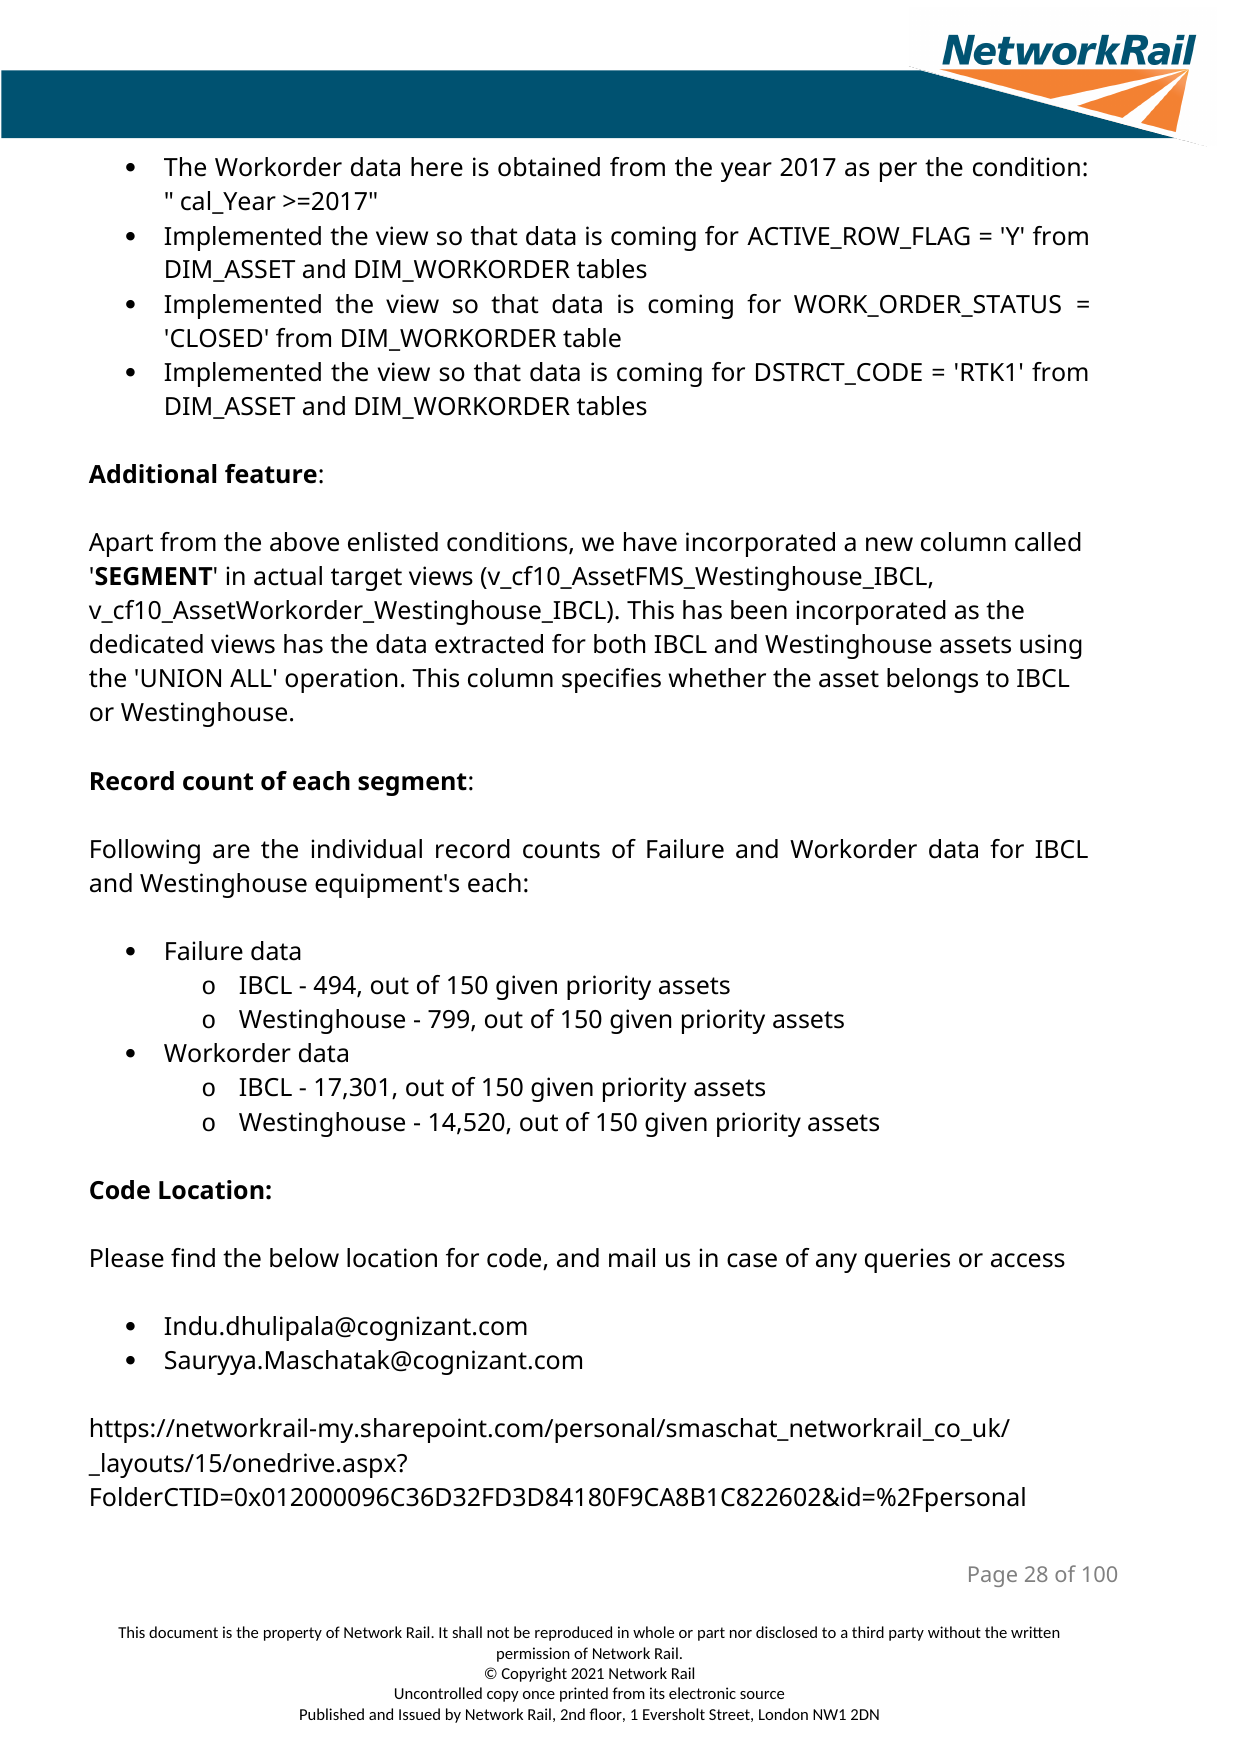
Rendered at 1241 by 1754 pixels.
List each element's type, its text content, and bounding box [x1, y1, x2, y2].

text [89, 1411, 1090, 1513]
list Indu.dhulipala@cognizant.com [126, 1309, 1090, 1343]
list Sauryya.Maschatak@cognizant.com [126, 1343, 1090, 1377]
text Following are the individual record counts of Failure and Workorder data for IBCL and Westinghouse equipment's each: [89, 831, 1090, 899]
text Apart from the above enlisted conditions, we have incorporated a new column called 'SEGMENT' in actual target views (v_cf10_AssetFMS_Westinghouse_IBCL, v_cf10_AssetWorkorder_Westinghouse_IBCL). This has been incorporated as the dedicated views has the data extracted for both IBCL and Westinghouse assets using the 'UNION ALL' operation. This column specifies whether the asset belongs to IBCL or Westinghouse. [89, 525, 1090, 729]
list Implemented the view so that data is coming for ACTIVE_ROW_FLAG = 'Y' from DIM_ASSET and DIM_WORKORDER tables [126, 218, 1090, 286]
text Record count of each segment: [89, 763, 1090, 797]
text Please find the below location for code, and mail us in case of any queries or access [89, 1241, 1090, 1275]
text Additional feature: [89, 457, 1090, 491]
list Failure data [126, 933, 1090, 967]
list Westinghouse - 14,520, out of 150 given priority assets [201, 1104, 1090, 1139]
list Workorder data [126, 1036, 1090, 1070]
list IBCL - 17,301, out of 150 given priority assets [201, 1070, 1090, 1104]
text Code Location: [89, 1173, 1090, 1207]
list Implemented the view so that data is coming for DSTRCT_CODE = 'RTK1' from DIM_ASSET and DIM_WORKORDER tables [126, 354, 1090, 422]
list Westinghouse - 799, out of 150 given priority assets [201, 1002, 1090, 1036]
list The Workorder data here is obtained from the year 2017 as per the condition: " cal_Year >=2017" [126, 150, 1090, 218]
list Implemented the view so that data is coming for WORK_ORDER_STATUS = 'CLOSED' from DIM_WORKORDER table [126, 286, 1090, 354]
list IBCL - 494, out of 150 given priority assets [201, 967, 1090, 1002]
